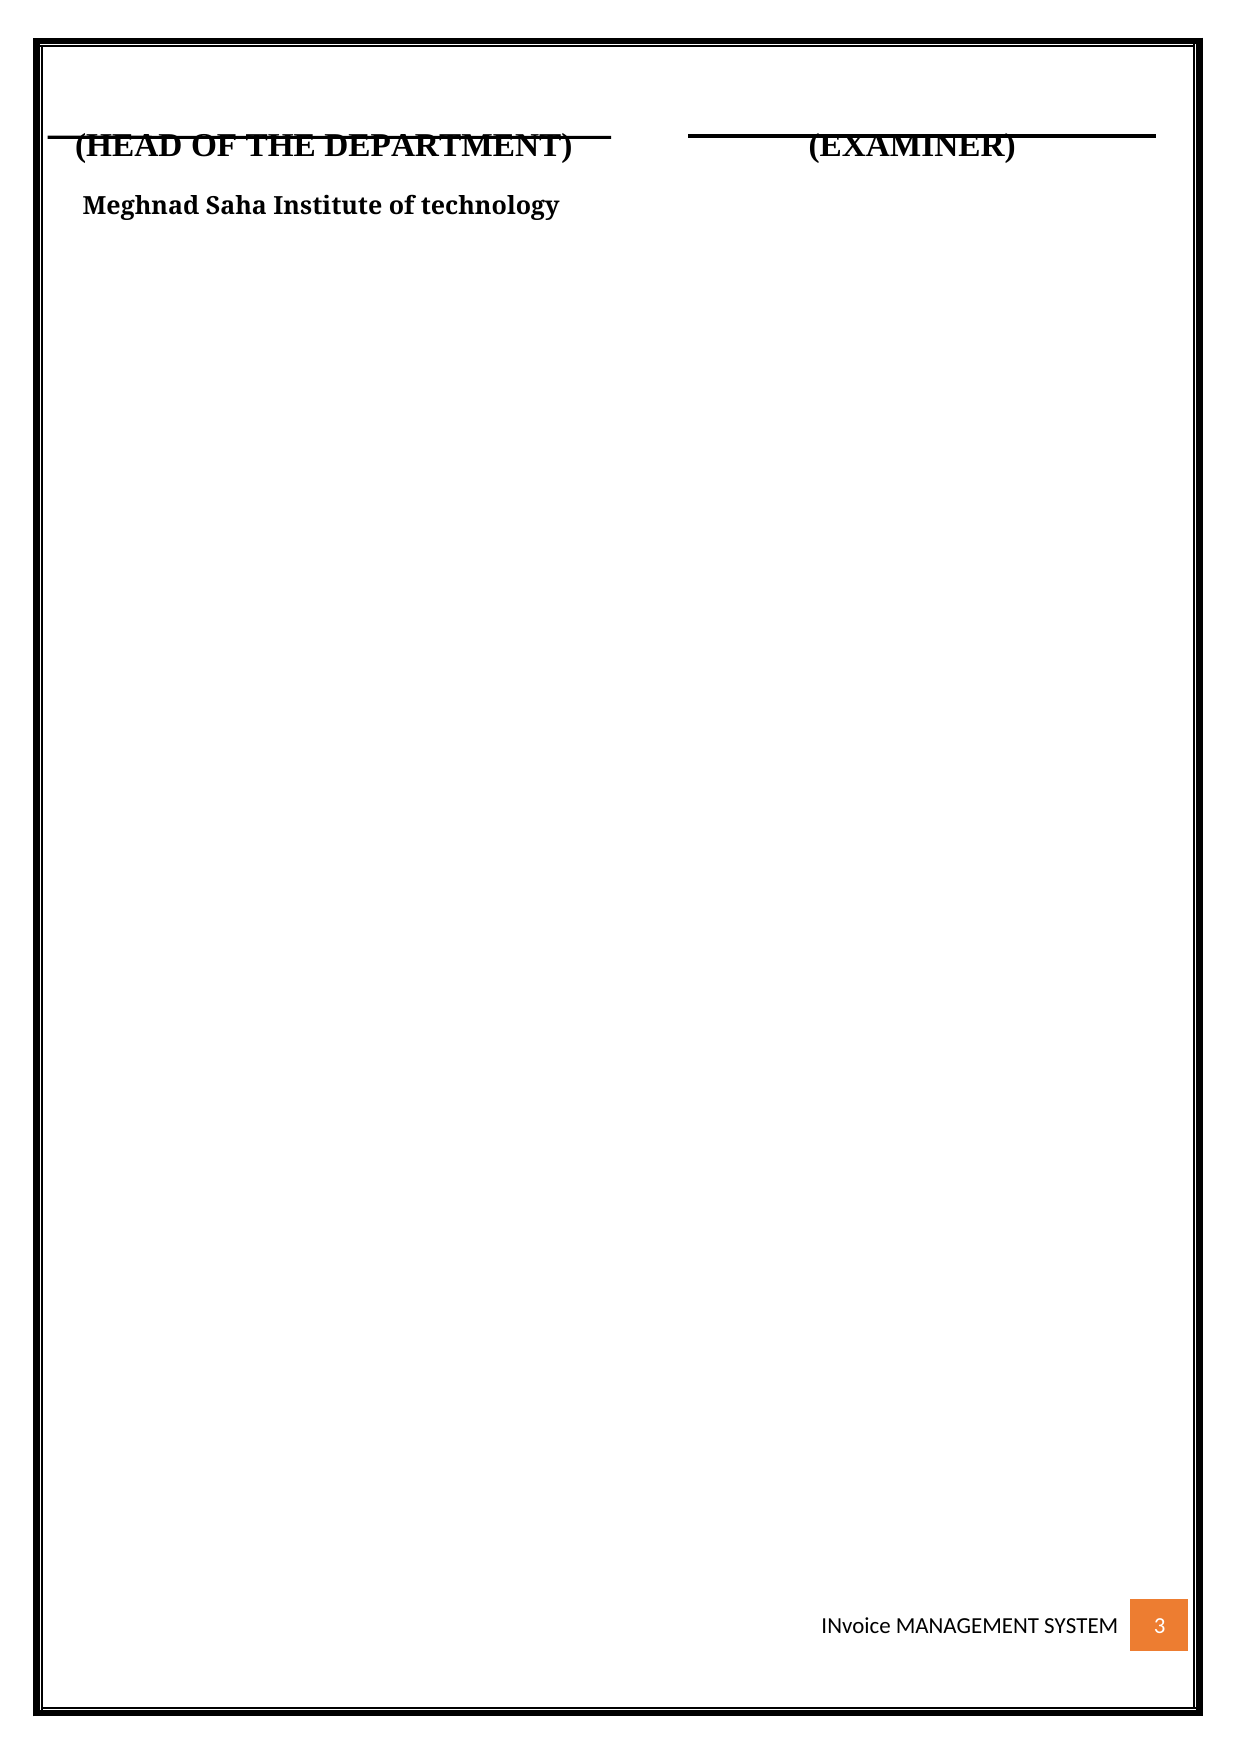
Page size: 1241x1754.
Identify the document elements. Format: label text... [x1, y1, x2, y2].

text (HEAD OF THE DEPARTMENT) (EXAMINER) [75, 125, 1188, 163]
